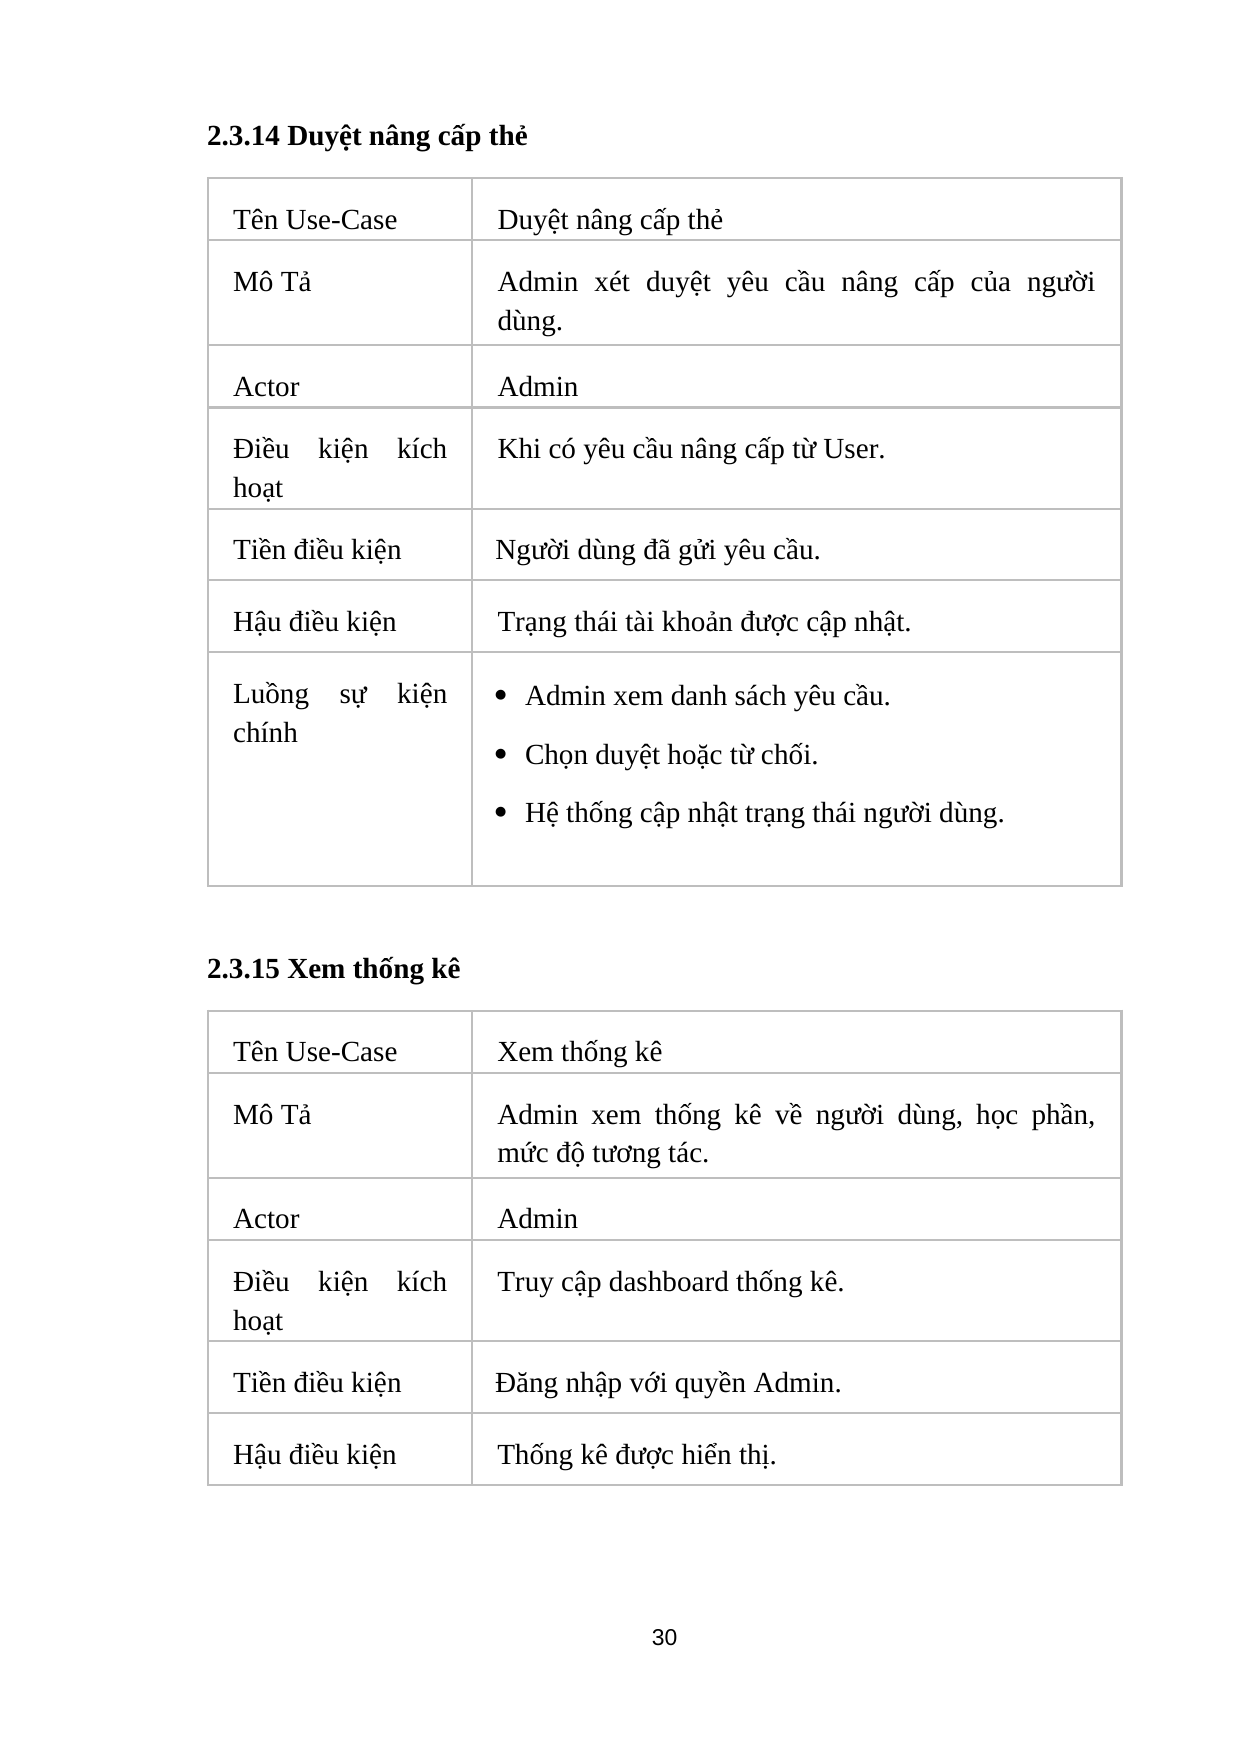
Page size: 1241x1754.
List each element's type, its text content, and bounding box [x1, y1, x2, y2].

table_header Tên Use-Case [209, 179, 471, 239]
table_header Xem thống kê [473, 1012, 1120, 1072]
table_cell Mô Tả [209, 1074, 471, 1177]
table_cell Admin xem thống kê về người dùng, học phần, mức độ tương tác. [473, 1074, 1120, 1177]
table_cell Actor [209, 346, 471, 406]
table_cell Hậu điều kiện [209, 1414, 471, 1484]
table_cell Đăng nhập với quyền Admin. [473, 1342, 1120, 1412]
table_cell Trạng thái tài khoản được cập nhật. [473, 581, 1120, 651]
table_cell Luồng sự kiện chính [209, 653, 471, 885]
table_cell Admin xét duyệt yêu cầu nâng cấp của người dùng. [473, 241, 1120, 344]
table_header Duyệt nâng cấp thẻ [473, 179, 1120, 239]
table_cell Actor [209, 1179, 471, 1239]
table_cell Tiền điều kiện [209, 510, 471, 579]
table_cell Người dùng đã gửi yêu cầu. [473, 510, 1120, 579]
table_cell Điều kiện kích hoạt [209, 1241, 471, 1340]
table_cell Admin [473, 346, 1120, 406]
table_cell Thống kê được hiển thị. [473, 1414, 1120, 1484]
table_header Tên Use-Case [209, 1012, 471, 1072]
table_cell Truy cập dashboard thống kê. [473, 1241, 1120, 1340]
subtitle 2.3.15 Xem thống kê [207, 951, 1122, 984]
table_cell Admin xem danh sách yêu cầu. Chọn duyệt hoặc từ chối. Hệ thống cập nhật trạng thái người dùng. [473, 653, 1120, 885]
subtitle 2.3.14 Duyệt nâng cấp thẻ [207, 118, 1122, 152]
table_cell Khi có yêu cầu nâng cấp từ User. [473, 409, 1120, 507]
table_cell Tiền điều kiện [209, 1342, 471, 1412]
table_cell Mô Tả [209, 241, 471, 344]
table_cell Điều kiện kích hoạt [209, 409, 471, 507]
table_cell Hậu điều kiện [209, 581, 471, 651]
table_cell Admin [473, 1179, 1120, 1239]
